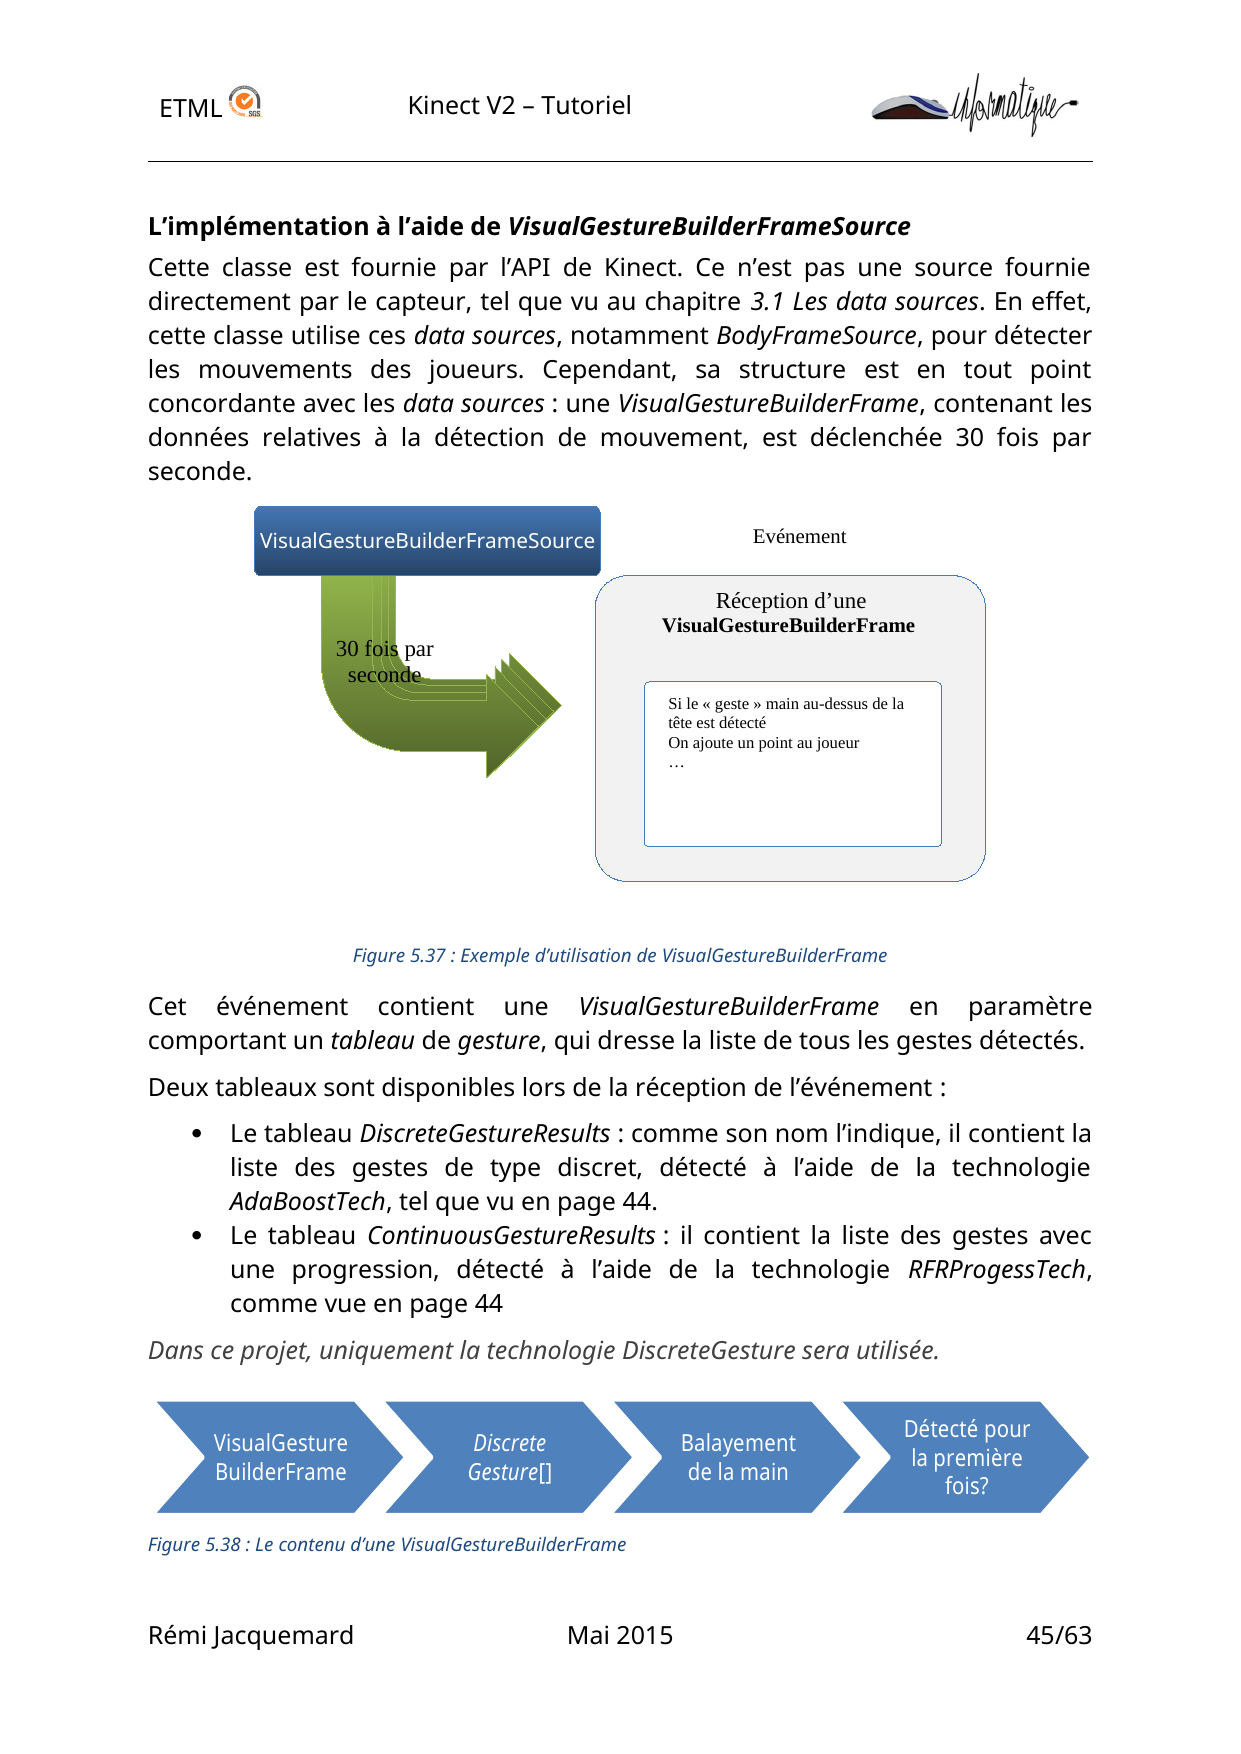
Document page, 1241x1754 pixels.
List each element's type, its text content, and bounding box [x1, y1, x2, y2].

picture [871, 73, 1079, 137]
text Dans ce projet, uniquement la technologie DiscreteGesture sera utilisée. [148, 1333, 1093, 1367]
subtitle L’implémentation à l’aide de VisualGestureBuilderFrameSource [148, 209, 1093, 243]
picture [228, 85, 263, 118]
list Le tableau DiscreteGestureResults : comme son nom l’indique, il contient la liste des gestes de type discret, détecté à l’aide de la technologie AdaBoostTech, tel que vu en page 37. [192, 1116, 1093, 1218]
text Deux tableaux sont disponibles lors de la réception de l’événement : [148, 1069, 1093, 1103]
list Le tableau ContinuousGestureResults : il contient la liste des gestes avec une progression, détecté à l’aide de la technologie RFRProgessTech, comme vue en page 37 [192, 1218, 1093, 1320]
text Cette classe est fournie par l’API de Kinect. Ce n’est pas une source fournie directement par le capteur, tel que vu au chapitre 3.1 les data sources. En effet, cette classe utilise ces data sources, notamment BodyFrameSource, pour détecter les mouvements des joueurs. Cependant, sa structure est en tout point concordante avec les data sources : une VisualGestureBuilderFrame, contenant les données relatives à la détection de mouvement, est déclenchée 30 fois par seconde. [148, 249, 1093, 488]
text Cet événement contient une VisualGestureBuilderFrame en paramètre comportant un tableau de gesture, qui dresse la liste de tous les gestes détectés. [148, 989, 1093, 1057]
